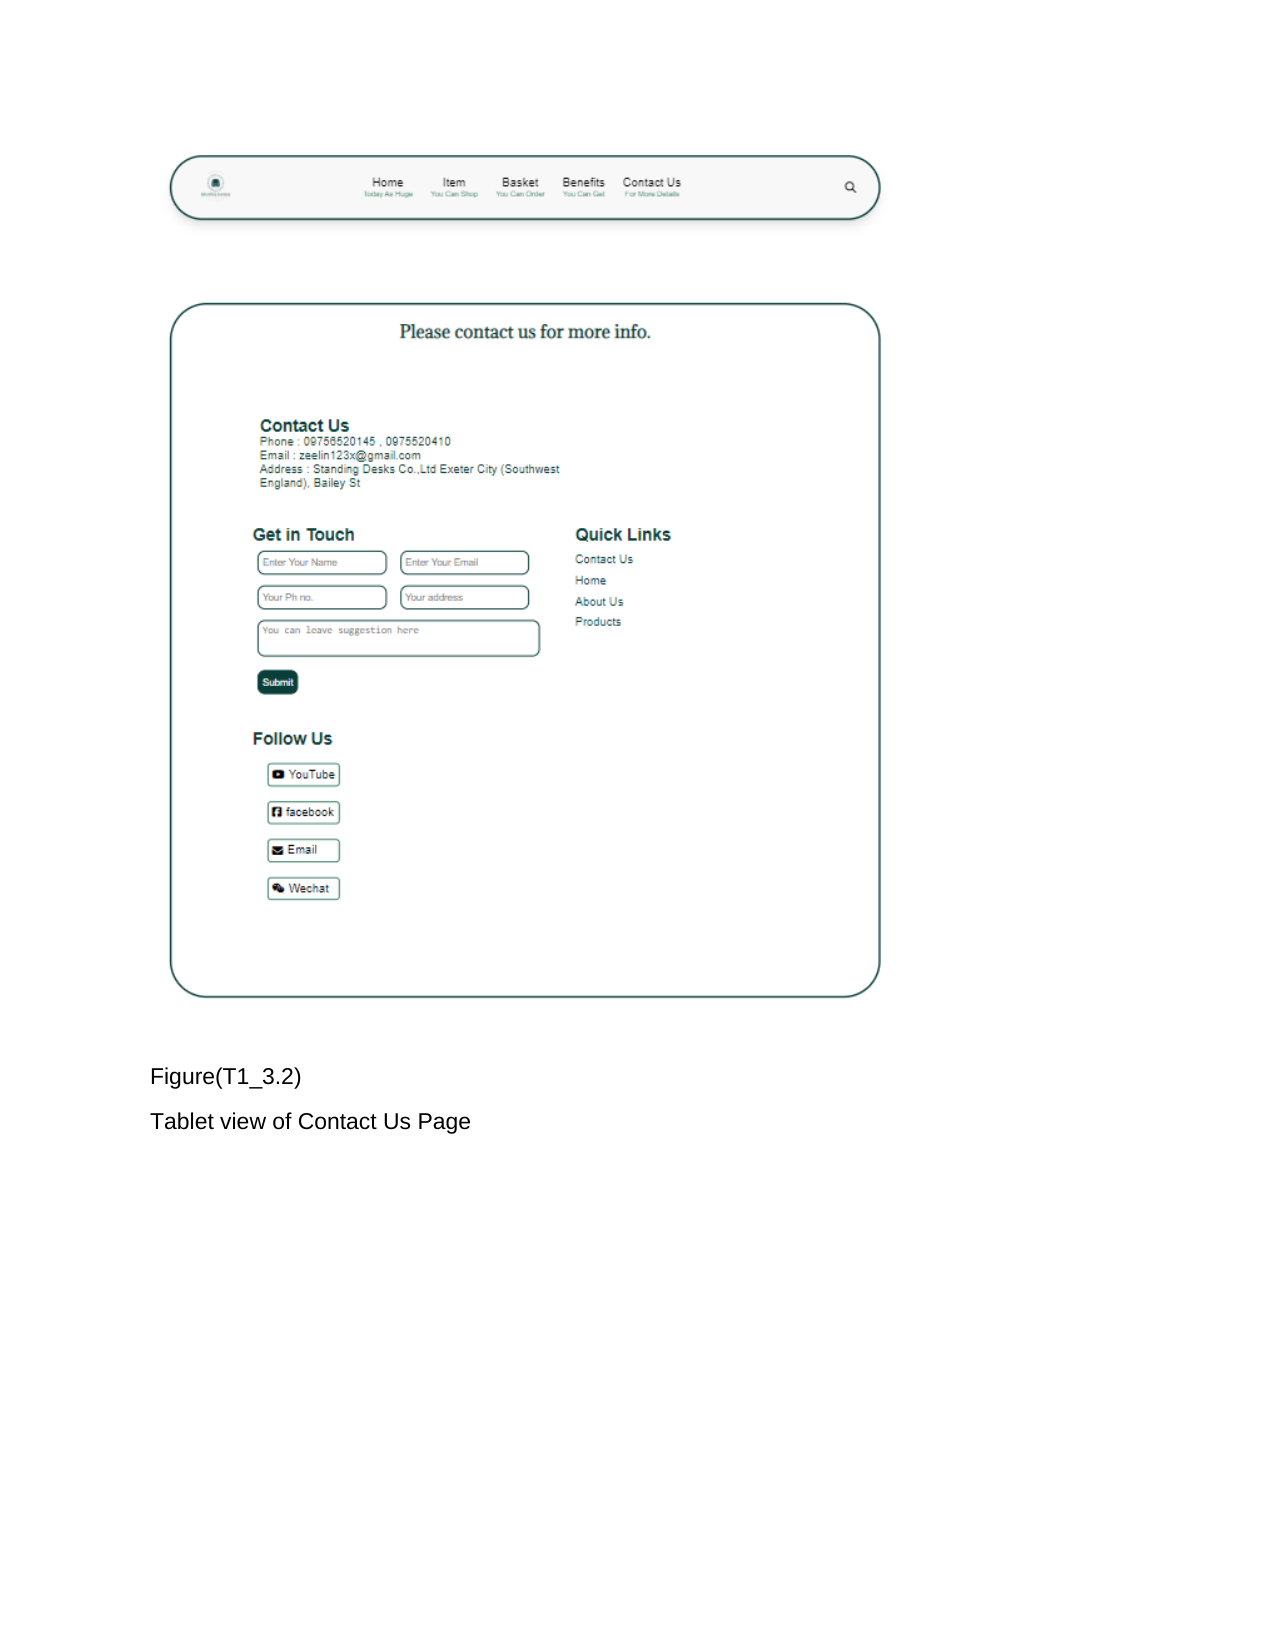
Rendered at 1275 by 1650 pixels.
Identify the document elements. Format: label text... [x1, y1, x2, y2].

text Tablet view of Contact Us Page [150, 1108, 1125, 1134]
text Figure(T1_3.2) [150, 1063, 1125, 1089]
picture [150, 150, 896, 1044]
